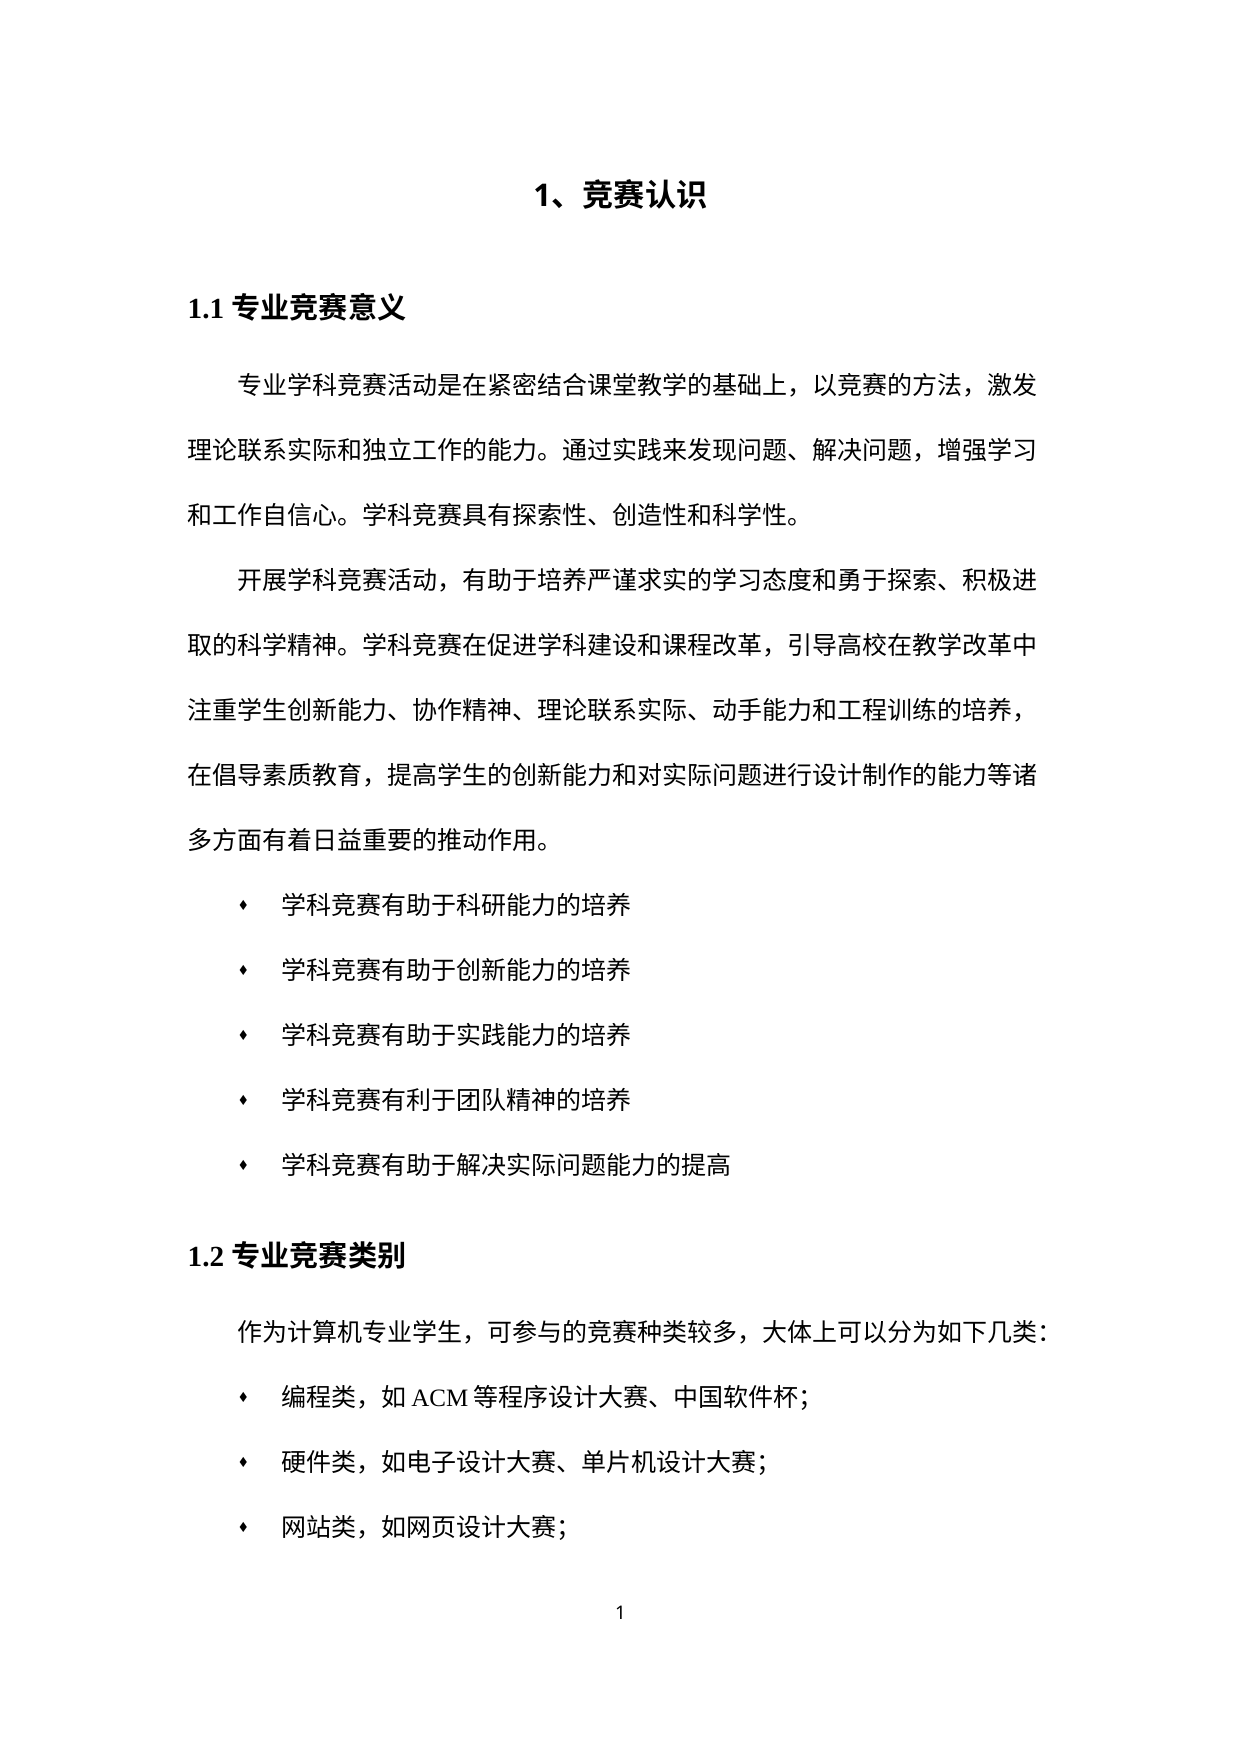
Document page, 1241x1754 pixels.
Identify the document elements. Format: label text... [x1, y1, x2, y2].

list 硬件类，如电子设计大赛、单片机设计大赛； [237, 1428, 1053, 1493]
text 作为计算机专业学生，可参与的竞赛种类较多，大体上可以分为如下几类： [187, 1298, 1053, 1363]
subtitle 专业竞赛意义 [187, 273, 1053, 338]
subtitle 专业竞赛类别 [187, 1221, 1053, 1286]
list 学科竞赛有助于实践能力的培养 [237, 1001, 1053, 1066]
text 开展学科竞赛活动，有助于培养严谨求实的学习态度和勇于探索、积极进取的科学精神。学科竞赛在促进学科建设和课程改革，引导高校在教学改革中注重学生创新能力、协作精神、理论联系实际、动手能力和工程训练的培养，在倡导素质教育，提高学生的创新能力和对实际问题进行设计制作的能力等诸多方面有着日益重要的推动作用。 [187, 546, 1053, 871]
list 学科竞赛有助于科研能力的培养 [237, 871, 1053, 936]
list 学科竞赛有助于解决实际问题能力的提高 [237, 1131, 1053, 1196]
list 编程类，如ACM等程序设计大赛、中国软件杯； [237, 1363, 1053, 1428]
subtitle 竞赛认识 [187, 161, 1053, 226]
list 学科竞赛有利于团队精神的培养 [237, 1066, 1053, 1131]
list 网站类，如网页设计大赛； [237, 1493, 1053, 1558]
text 专业学科竞赛活动是在紧密结合课堂教学的基础上，以竞赛的方法，激发理论联系实际和独立工作的能力。通过实践来发现问题、解决问题，增强学习和工作自信心。学科竞赛具有探索性、创造性和科学性。 [187, 351, 1053, 546]
list 学科竞赛有助于创新能力的培养 [237, 936, 1053, 1001]
